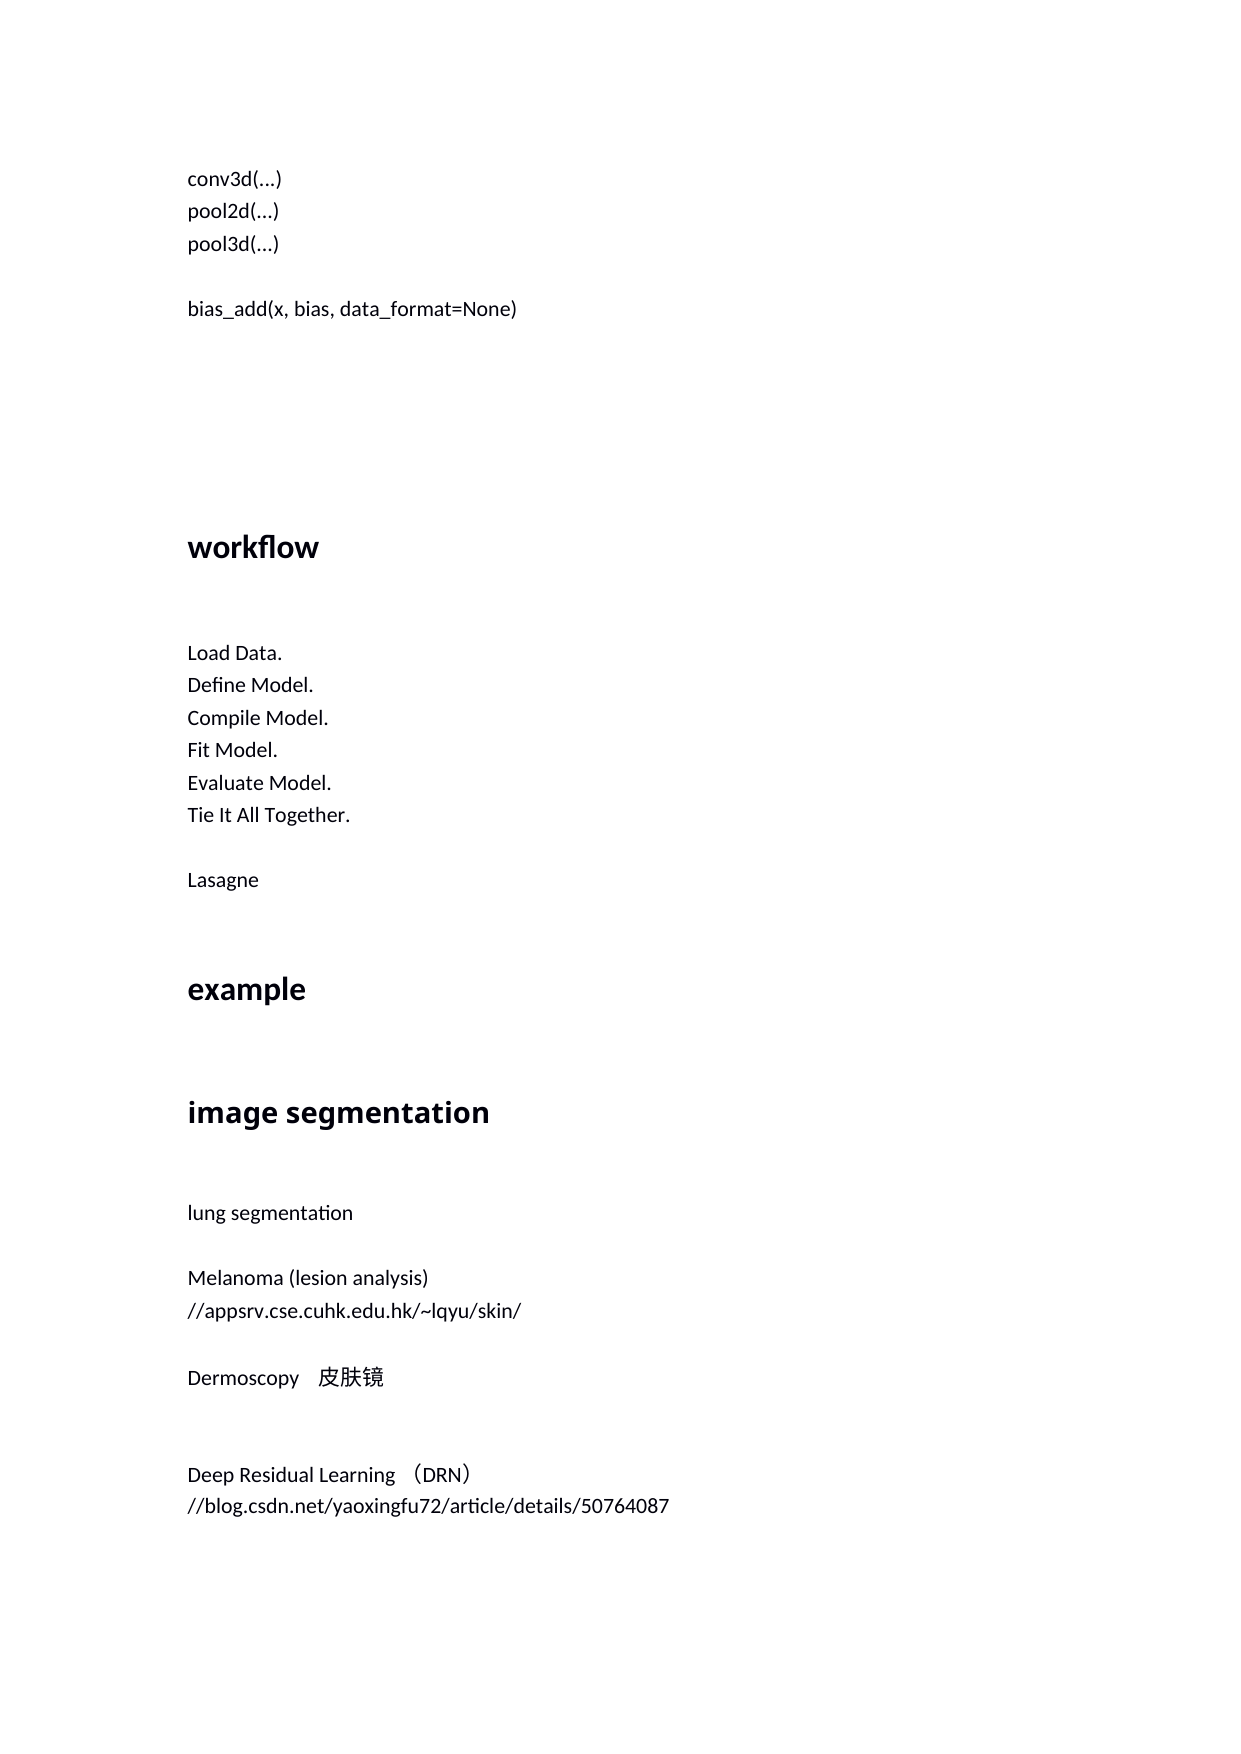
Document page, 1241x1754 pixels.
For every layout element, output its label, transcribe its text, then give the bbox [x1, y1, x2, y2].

text Define Model. [187, 668, 1053, 701]
text Melanoma (lesion analysis) [187, 1262, 1053, 1294]
text pool2d(...) [187, 194, 1053, 227]
text bias_add(x, bias, data_format=None) [187, 292, 1053, 324]
text Compile Model. [187, 701, 1053, 733]
text Tie It All Together. [187, 798, 1053, 831]
text Load Data. [187, 636, 1053, 668]
text pool3d(...) [187, 227, 1053, 259]
text Deep Residual Learning （DRN） [187, 1457, 1053, 1489]
text Dermoscopy 皮肤镜 [187, 1359, 1053, 1392]
text //blog.csdn.net/yaoxingfu72/article/details/50764087 [187, 1489, 1053, 1522]
subtitle workflow [187, 514, 1053, 579]
text Fit Model. [187, 733, 1053, 766]
text conv3d(...) [187, 162, 1053, 194]
text Lasagne [187, 863, 1053, 896]
text //appsrv.cse.cuhk.edu.hk/~lqyu/skin/ [187, 1294, 1053, 1327]
subtitle examplehttp://stackoverflow.com/questions/2480650/role-of-bias-in-neural-networks [187, 955, 1053, 1020]
subtitle image segmentation [187, 1079, 1053, 1144]
text Evaluate Model. [187, 766, 1053, 798]
text lung segmentation [187, 1197, 1053, 1229]
